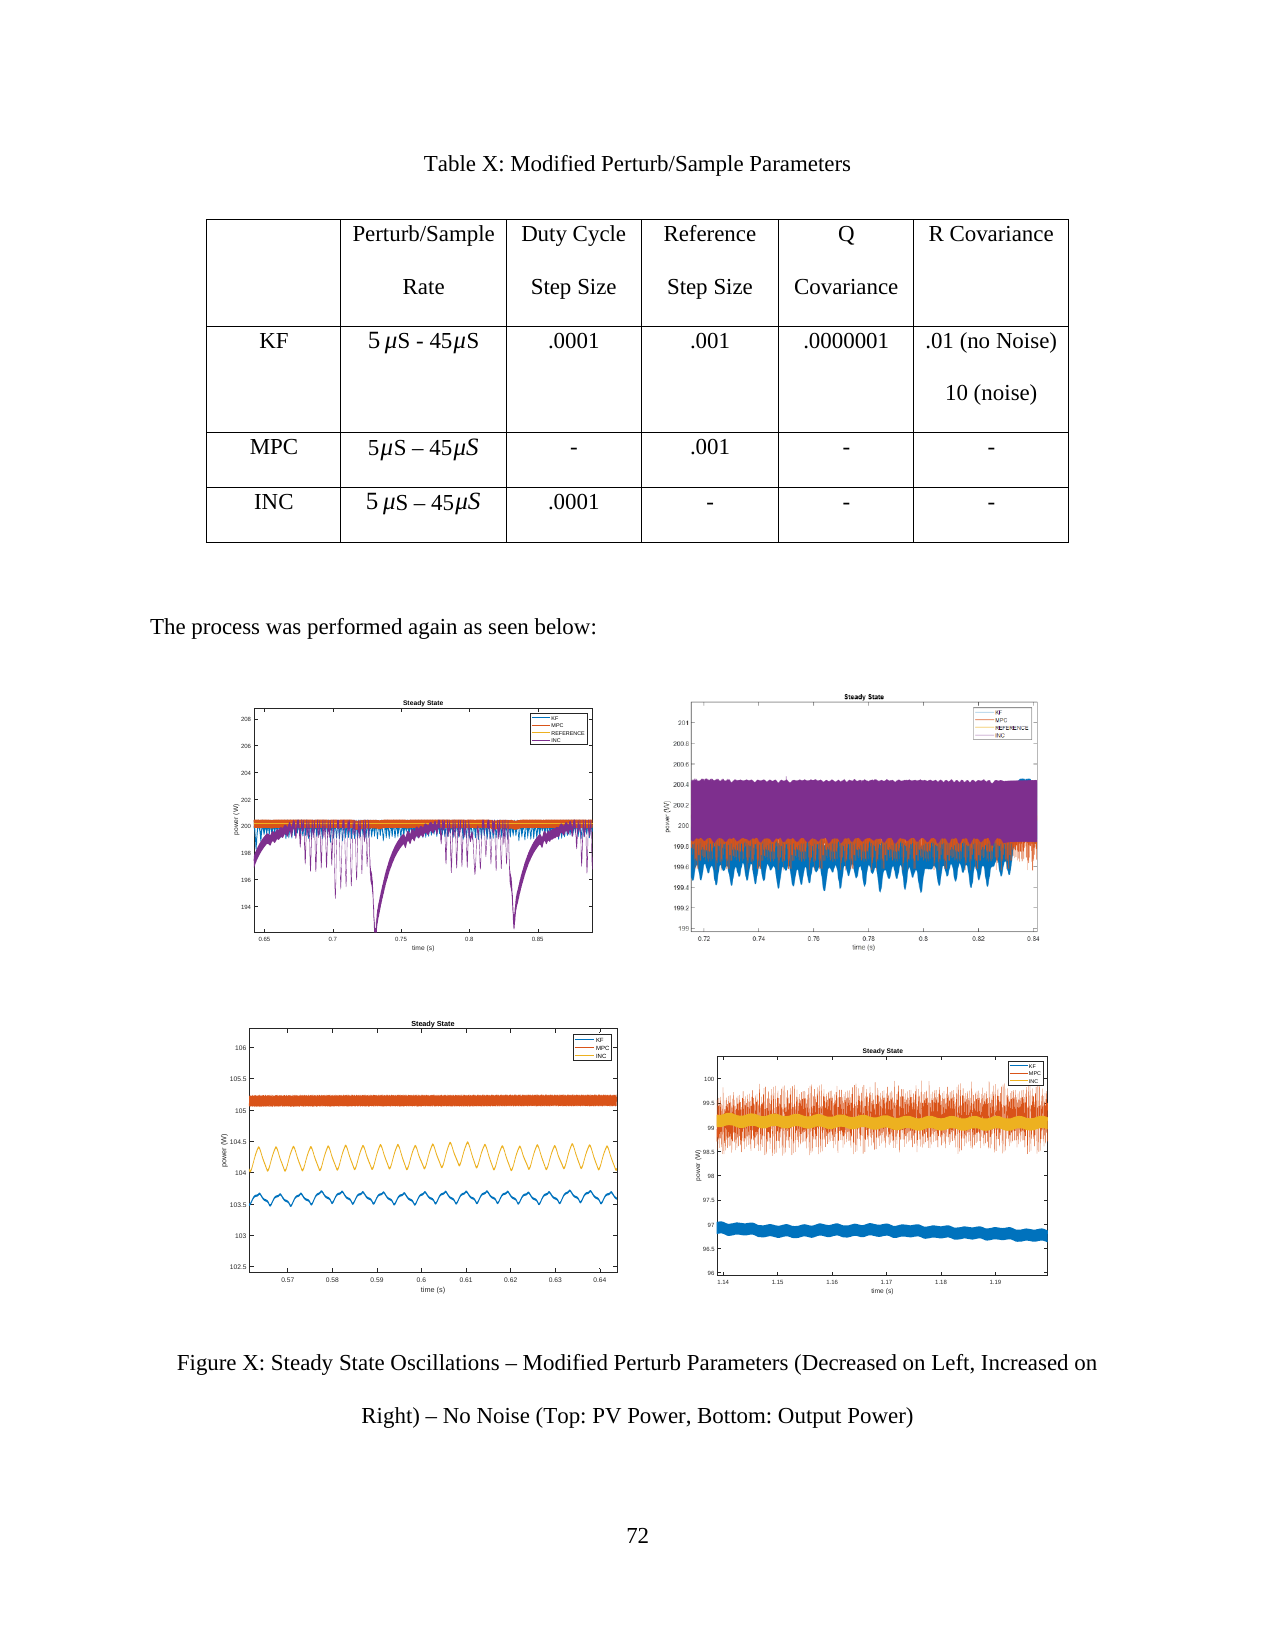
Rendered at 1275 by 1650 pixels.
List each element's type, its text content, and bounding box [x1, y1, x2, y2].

table_header R Covariance [914, 220, 1068, 326]
table_cell .0001 [507, 327, 641, 432]
table_cell INC [207, 488, 340, 542]
table_cell - [507, 433, 641, 487]
picture [633, 682, 1078, 962]
table_cell .001 [642, 327, 778, 432]
table_cell .01 (no Noise) 10 (noise) [914, 327, 1068, 432]
table_cell .0001 [507, 488, 641, 542]
table_cell S – 45 [341, 488, 506, 542]
text Figure X: Steady State Oscillations – Modified Perturb Parameters (Decreased on Left, Increased on Right) – No Noise (Top: PV Power, Bottom: Output Power) [150, 1349, 1125, 1428]
text Table X: Modified Perturb/Sample Parameters [150, 150, 1125, 176]
table_cell - [642, 488, 778, 542]
table_cell - [779, 488, 913, 542]
table_header Q Covariance [779, 220, 913, 326]
table_cell S - 45S [341, 327, 506, 432]
table_cell - [914, 433, 1068, 487]
table_header [207, 220, 340, 326]
table_header Reference Step Size [642, 220, 778, 326]
table_cell 5S – 45 [341, 433, 506, 487]
table_cell .0000001 [779, 327, 913, 432]
table_cell KF [207, 327, 340, 432]
table_cell - [914, 488, 1068, 542]
table_cell MPC [207, 433, 340, 487]
table_cell - [779, 433, 913, 487]
table_cell .001 [642, 433, 778, 487]
table_header Perturb/Sample Rate [341, 220, 506, 326]
table_header Duty Cycle Step Size [507, 220, 641, 326]
text The process was performed again as seen below: [150, 613, 1125, 639]
